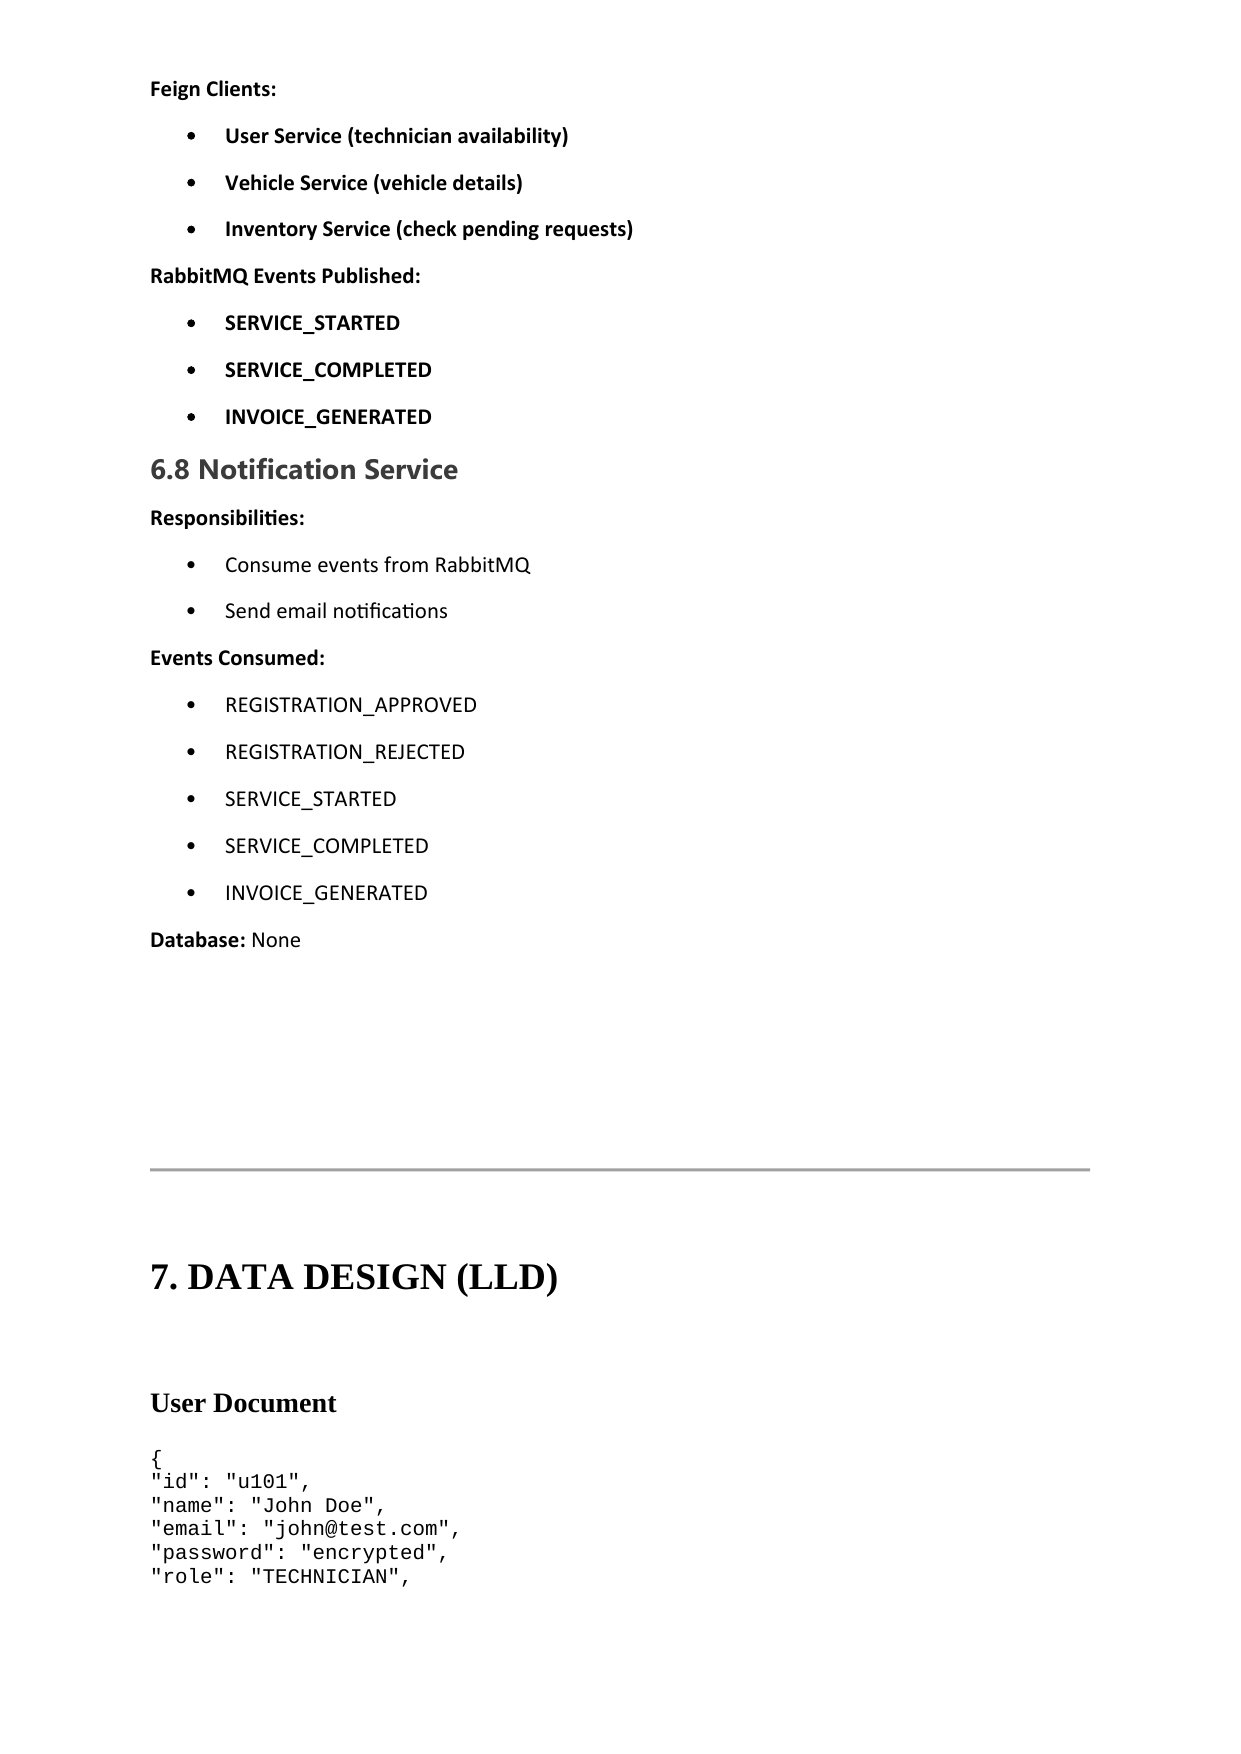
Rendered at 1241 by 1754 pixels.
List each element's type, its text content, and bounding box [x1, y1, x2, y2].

list SERVICE_COMPLETED [187, 355, 1090, 383]
subtitle 7. DATA DESIGN (LLD) [150, 1254, 1090, 1297]
text "id": "u101", [150, 1471, 1090, 1495]
text User Document [150, 1386, 1090, 1418]
text "role": "TECHNICIAN", [150, 1566, 1090, 1589]
text { [150, 1447, 1090, 1471]
list Consume events from RabbitMQ [187, 550, 1090, 578]
subtitle 6.8 Notification Service [150, 449, 1090, 486]
list REGISTRATION_REJECTED [187, 737, 1090, 765]
text Feign Clients: [150, 74, 1090, 102]
list User Service (technician availability) [187, 121, 1090, 149]
list SERVICE_STARTED [187, 308, 1090, 336]
text "password": "encrypted", [150, 1542, 1090, 1566]
list SERVICE_STARTED [187, 784, 1090, 812]
list Send email notifications [187, 597, 1090, 625]
list Inventory Service (check pending requests) [187, 214, 1090, 242]
list Vehicle Service (vehicle details) [187, 168, 1090, 196]
list INVOICE_GENERATED [187, 878, 1090, 906]
text "name": "John Doe", [150, 1495, 1090, 1518]
list SERVICE_COMPLETED [187, 831, 1090, 859]
text RabbitMQ Events Published: [150, 261, 1090, 289]
text "email": "john@test.com", [150, 1518, 1090, 1542]
list REGISTRATION_APPROVED [187, 690, 1090, 718]
text Database: None [150, 925, 1090, 953]
text Responsibilities: [150, 503, 1090, 531]
text Events Consumed: [150, 643, 1090, 672]
list INVOICE_GENERATED [187, 402, 1090, 430]
